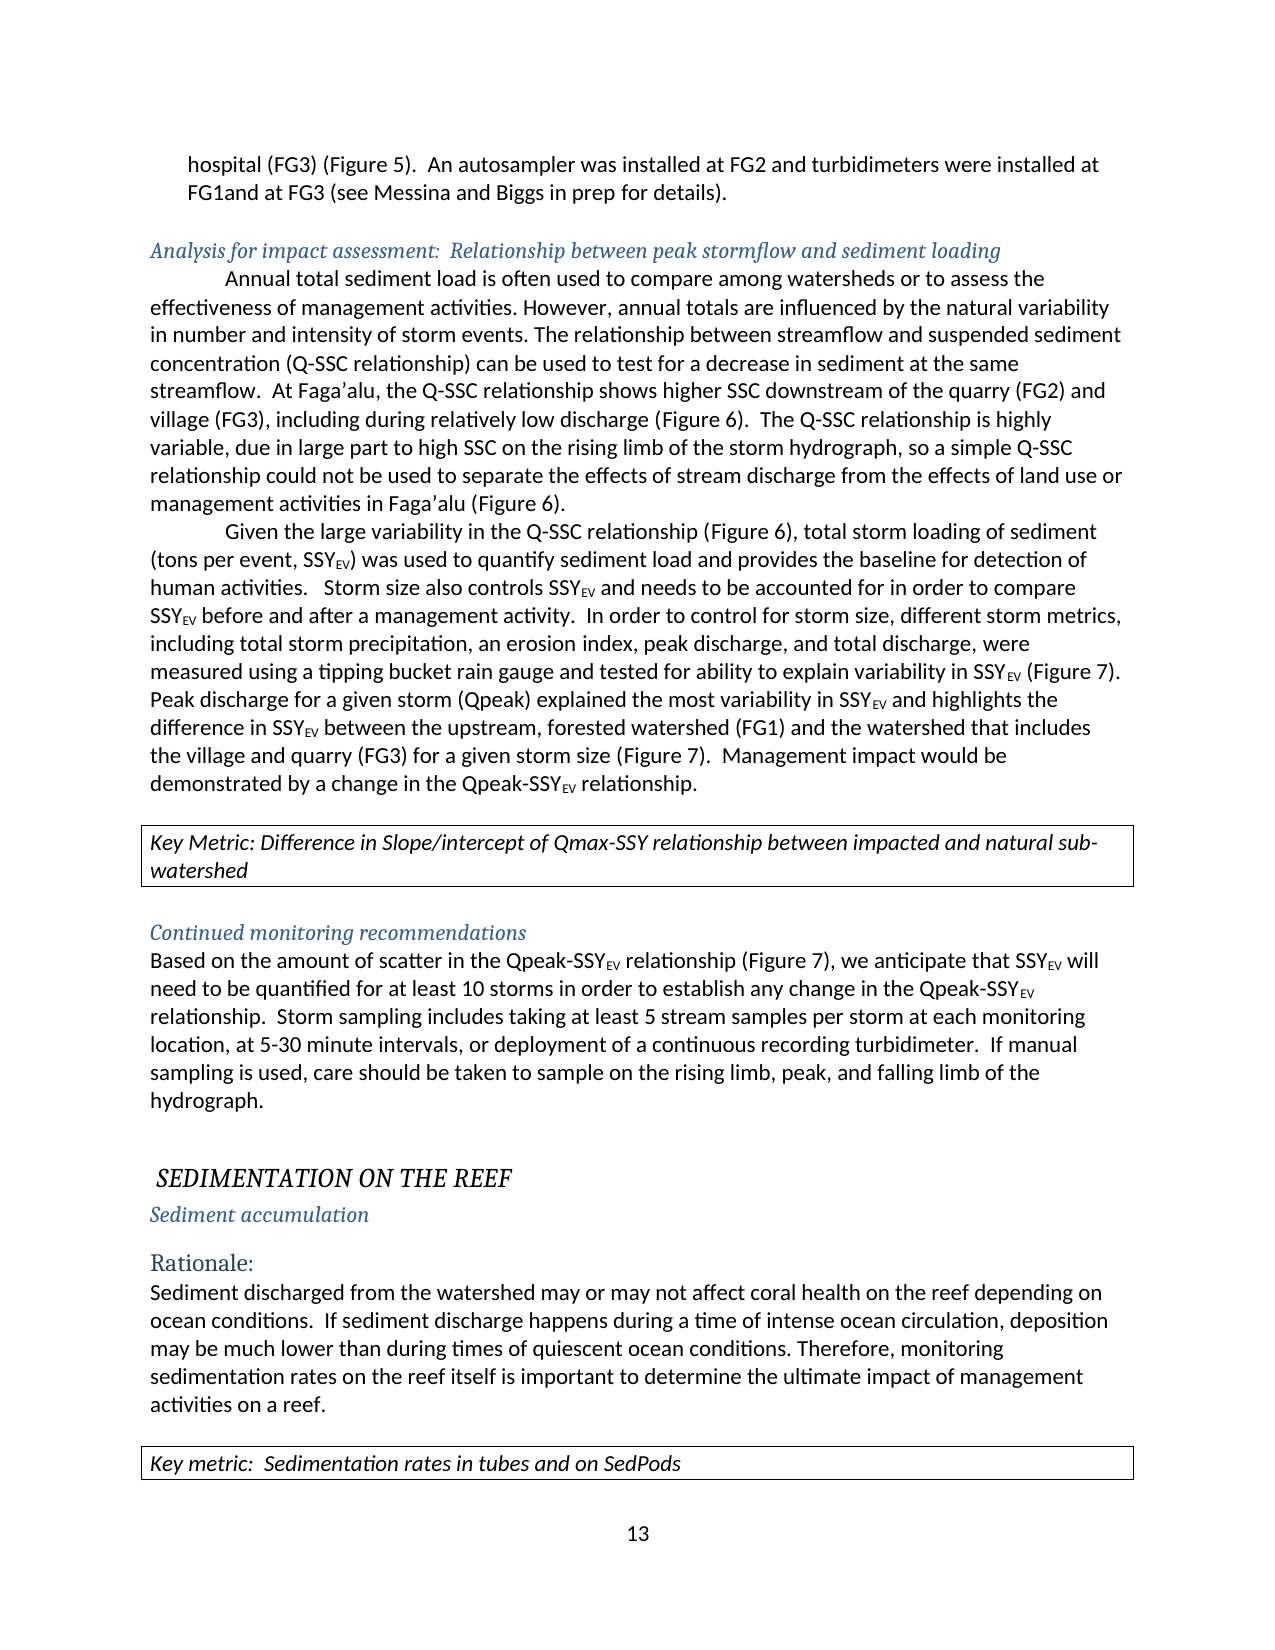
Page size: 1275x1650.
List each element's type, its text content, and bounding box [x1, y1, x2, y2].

text Annual total sediment load is often used to compare among watersheds or to assess the effectiveness of management activities. However, annual totals are influenced by the natural variability in number and intensity of storm events. The relationship between streamflow and suspended sediment concentration (Q-SSC relationship) can be used to test for a decrease in sediment at the same streamflow. At Faga’alu, the Q-SSC relationship shows higher SSC downstream of the quarry (FG2) and village (FG3), including during relatively low discharge (Figure 5). The Q-SSC relationship is highly variable, due in large part to high SSC on the rising limb of the storm hydrograph, so a simple Q-SSC relationship could not be used to separate the effects of stream discharge from the effects of land use or management activities in Faga’alu (Figure 5). [150, 264, 1125, 517]
text Sediment discharged from the watershed may or may not affect coral health on the reef depending on ocean conditions. If sediment discharge happens during a time of intense ocean circulation, deposition may be much lower than during times of quiescent ocean conditions. Therefore, monitoring sedimentation rates on the reef itself is important to determine the ultimate impact of management activities on a reef. [150, 1278, 1125, 1418]
text Based on the amount of scatter in the Qpeak-SSYEV relationship (Figure 6), we anticipate that SSYEV will need to be quantified for at least 10 storms in order to establish any change in the Qpeak-SSYEV relationship. Storm sampling includes taking at least 5 stream samples per storm at each monitoring location, at 5-30 minute intervals, or deployment of a continuous recording turbidimeter. If manual sampling is used, care should be taken to sample on the rising limb, peak, and falling limb of the hydrograph. [150, 946, 1125, 1114]
subtitle SEDIMENTATION ON THE REEF [150, 1163, 1125, 1194]
subtitle Continued monitoring recommendations [150, 919, 1125, 946]
subtitle Analysis for impact assessment: Relationship between peak stormflow and sediment loading [150, 238, 1125, 264]
subtitle Rationale: [150, 1249, 1125, 1278]
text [187, 150, 1125, 206]
text Given the large variability in the Q-SSC relationship (Figure 5), total storm loading of sediment (tons per event, SSYEV) was used to quantify sediment load and provides the baseline for detection of human activities. Storm size also controls SSYEV and needs to be accounted for in order to compare SSYEV before and after a management activity. In order to control for storm size, different storm metrics, including total storm precipitation, an erosion index, peak discharge, and total discharge, were measured using a tipping bucket rain gauge and tested for ability to explain variability in SSYEV (Figure 6). Peak discharge for a given storm (Qpeak) explained the most variability in SSYEV and highlights the difference in SSYEV between the upstream, forested watershed (FG1) and the watershed that includes the village and quarry (FG3) for a given storm size (Figure 6). Management impact would be demonstrated by a change in the Qpeak-SSYEV relationship. [150, 517, 1125, 797]
text Key metric: Sedimentation rates in tubes and on SedPods [142, 1447, 1133, 1479]
text Key Metric: Difference in Slope/intercept of Qmax-SSY relationship between impacted and natural sub-watershed [142, 826, 1133, 886]
subtitle Sediment accumulation [150, 1202, 1125, 1228]
